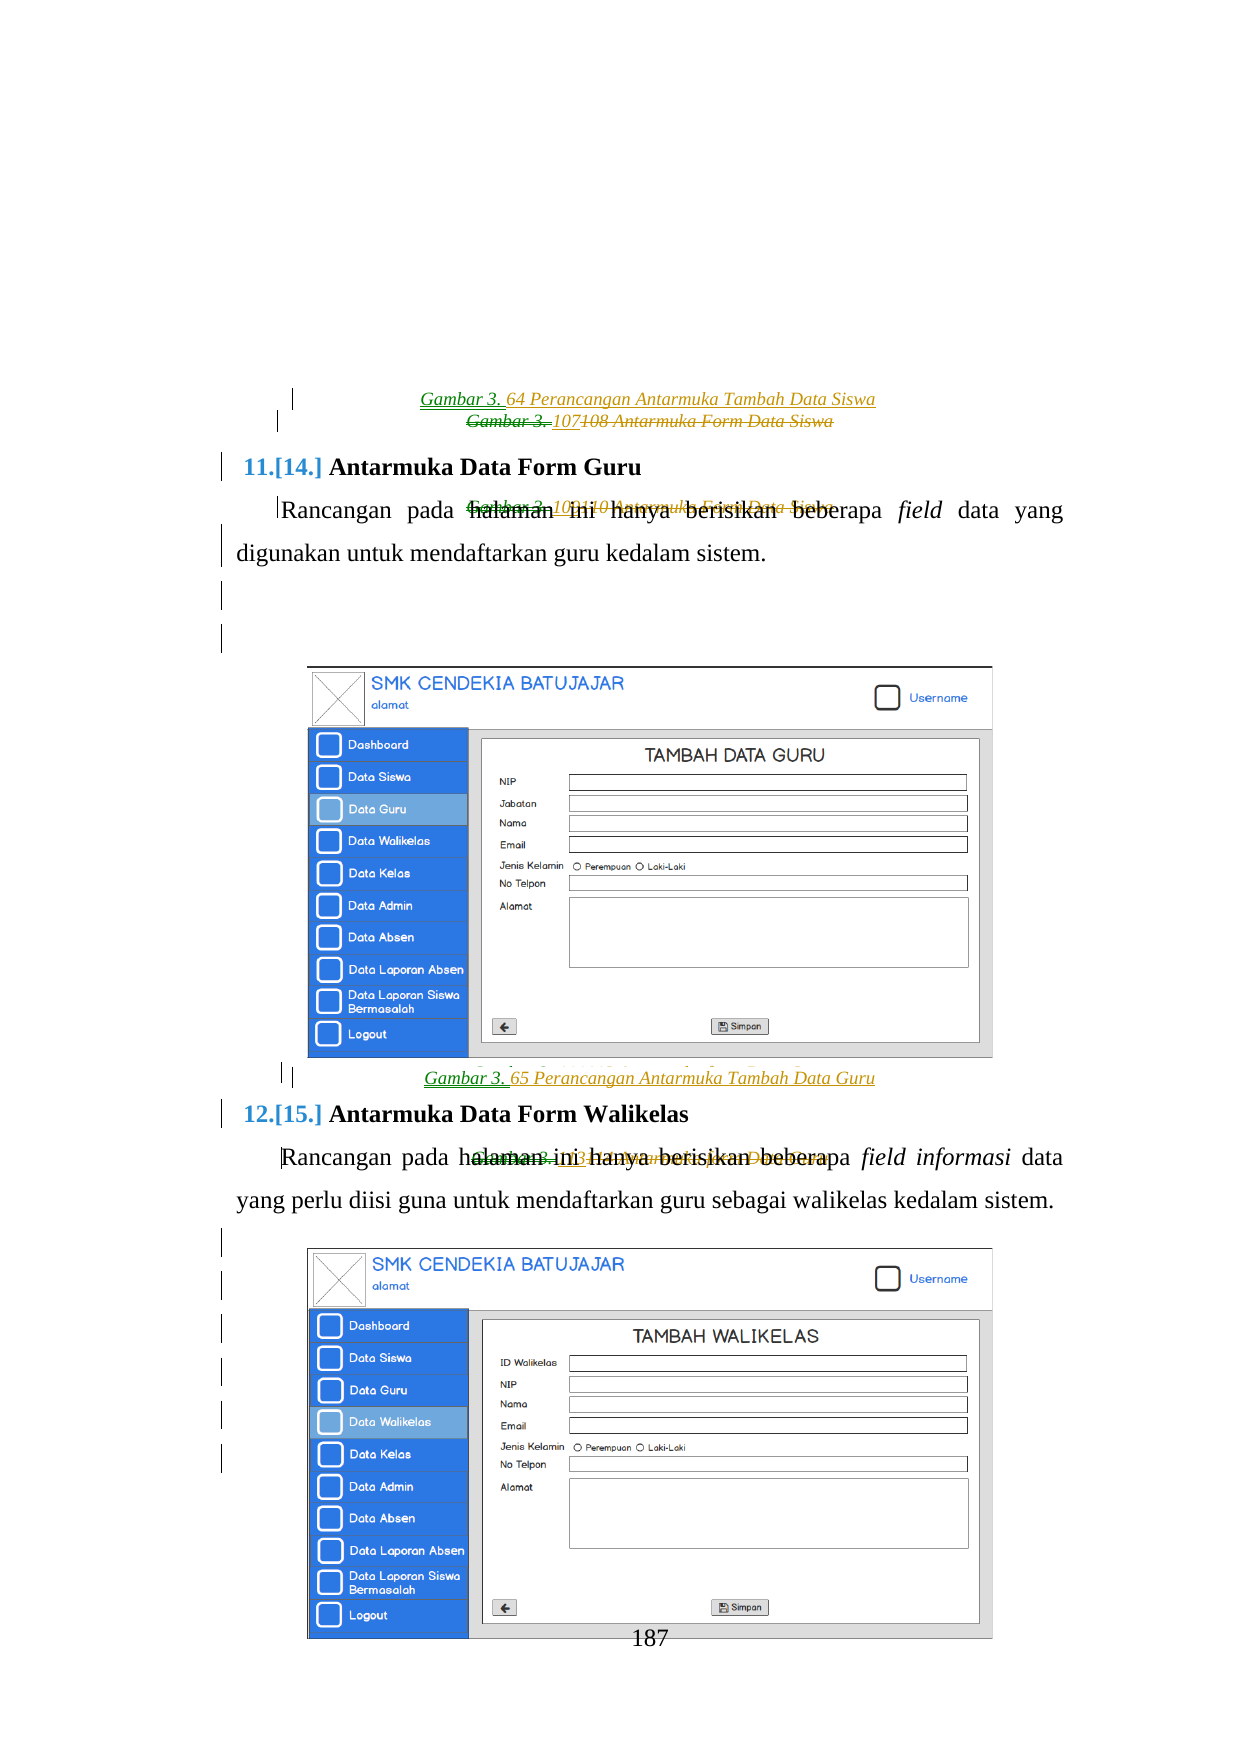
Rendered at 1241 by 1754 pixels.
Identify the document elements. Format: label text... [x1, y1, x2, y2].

text Rancangan pada halaman ini hanya berisikan beberapa field data yang digunakan untuk mendaftarkan guru kedalam sistem. [236, 495, 1063, 567]
picture [307, 666, 993, 1058]
picture [307, 1248, 993, 1639]
list Rancangan pada halaman ini hanya berisikan beberapa field informasi data yang perlu diisi guna untuk mendaftarkan guru sebagai walikelas kedalam sistem. [236, 1142, 1063, 1214]
list Antarmuka Data Form Walikelas [243, 1099, 1063, 1127]
list Antarmuka Data Form Guru [243, 452, 1063, 481]
